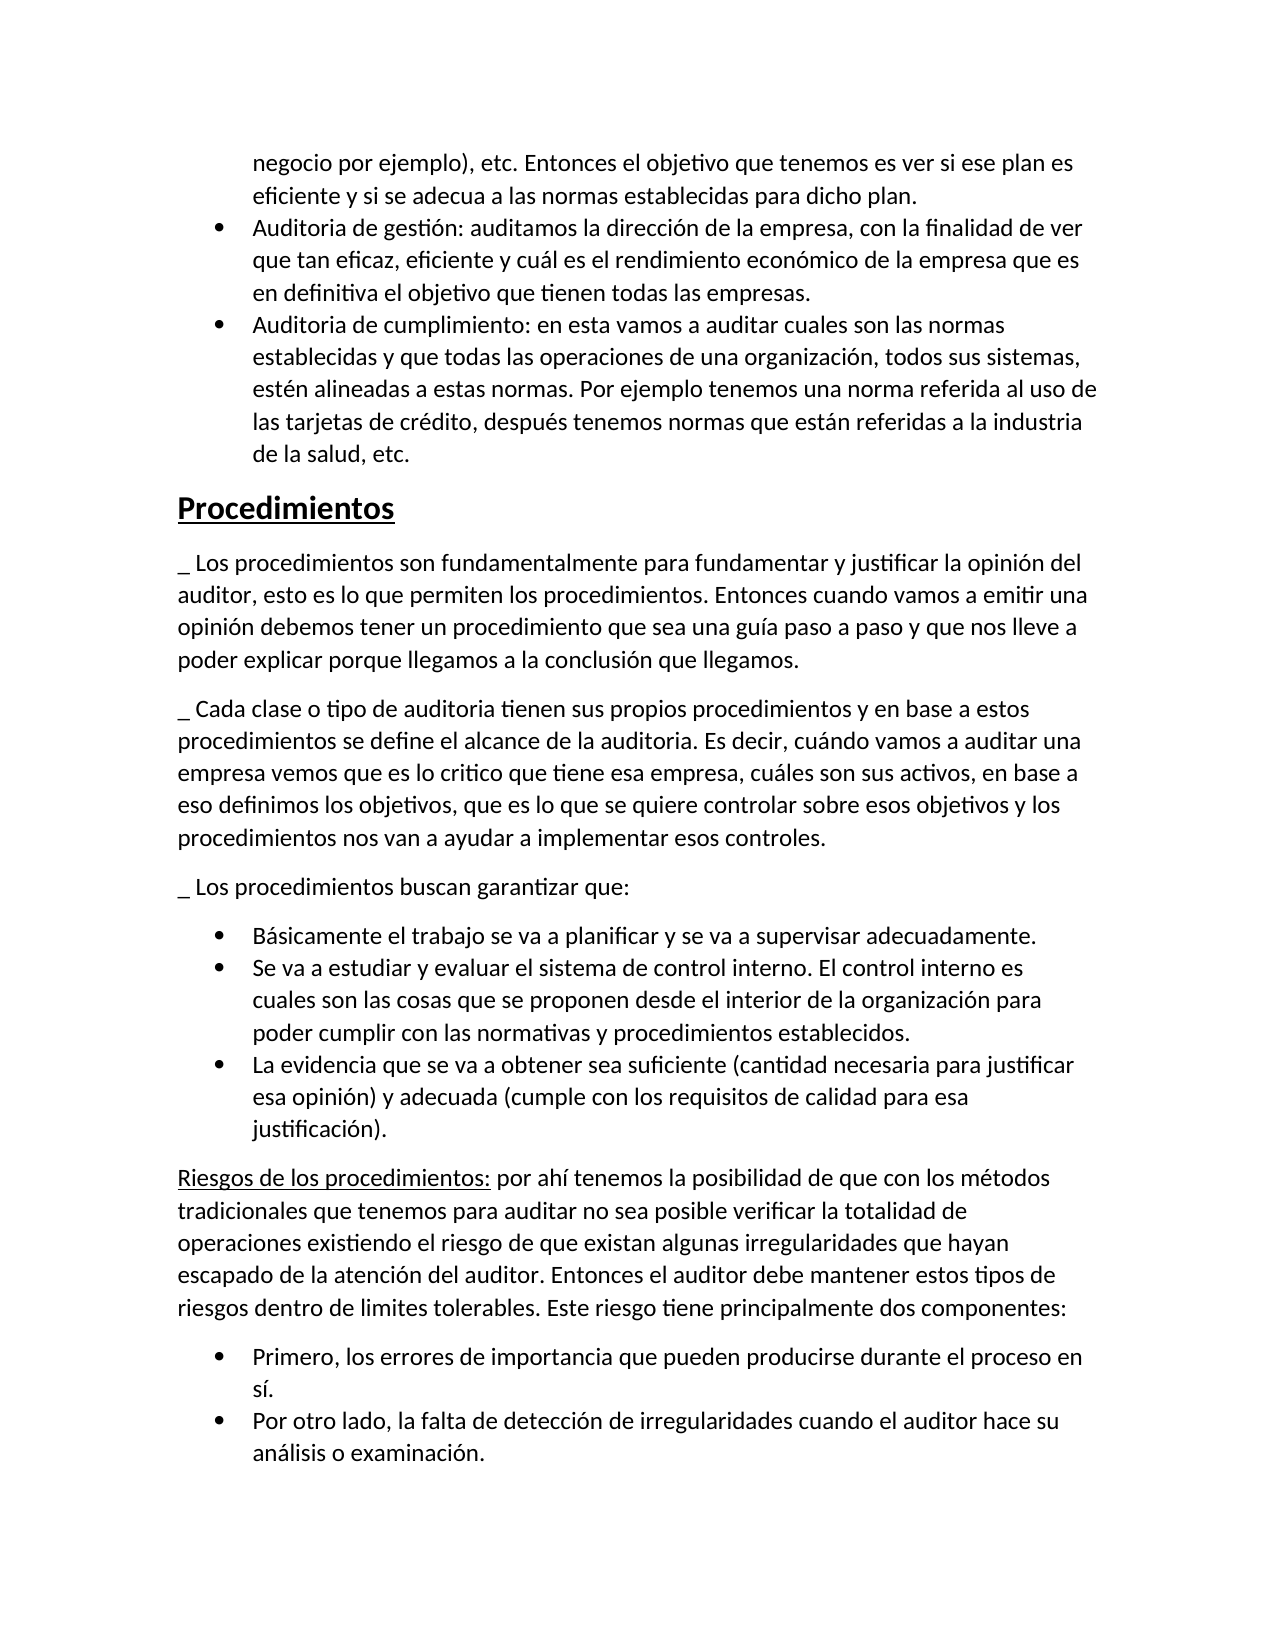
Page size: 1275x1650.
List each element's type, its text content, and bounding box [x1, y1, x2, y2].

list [215, 148, 1098, 210]
list Auditoria de cumplimiento: en esta vamos a auditar cuales son las normas establecidas y que todas las operaciones de una organización, todos sus sistemas, estén alineadas a estas normas. Por ejemplo tenemos una norma referida al uso de las tarjetas de crédito, después tenemos normas que están referidas a la industria de la salud, etc. [215, 309, 1098, 469]
text _ Cada clase o tipo de auditoria tienen sus propios procedimientos y en base a estos procedimientos se define el alcance de la auditoria. Es decir, cuándo vamos a auditar una empresa vemos que es lo critico que tiene esa empresa, cuáles son sus activos, en base a eso definimos los objetivos, que es lo que se quiere controlar sobre esos objetivos y los procedimientos nos van a ayudar a implementar esos controles. [177, 693, 1098, 852]
list La evidencia que se va a obtener sea suficiente (cantidad necesaria para justificar esa opinión) y adecuada (cumple con los requisitos de calidad para esa justificación). [215, 1049, 1098, 1144]
list Básicamente el trabajo se va a planificar y se va a supervisar adecuadamente. [215, 920, 1098, 950]
text Procedimientos [177, 487, 1098, 528]
list Primero, los errores de importancia que pueden producirse durante el proceso en sí. [215, 1341, 1098, 1403]
list Se va a estudiar y evaluar el sistema de control interno. El control interno es cuales son las cosas que se proponen desde el interior de la organización para poder cumplir con las normativas y procedimientos establecidos. [215, 952, 1098, 1047]
list Por otro lado, la falta de detección de irregularidades cuando el auditor hace su análisis o examinación. [215, 1405, 1098, 1468]
text Riesgos de los procedimientos: por ahí tenemos la posibilidad de que con los métodos tradicionales que tenemos para auditar no sea posible verificar la totalidad de operaciones existiendo el riesgo de que existan algunas irregularidades que hayan escapado de la atención del auditor. Entonces el auditor debe mantener estos tipos de riesgos dentro de limites tolerables. Este riesgo tiene principalmente dos componentes: [177, 1163, 1098, 1322]
text _ Los procedimientos son fundamentalmente para fundamentar y justificar la opinión del auditor, esto es lo que permiten los procedimientos. Entonces cuando vamos a emitir una opinión debemos tener un procedimiento que sea una guía paso a paso y que nos lleve a poder explicar porque llegamos a la conclusión que llegamos. [177, 547, 1098, 674]
text _ Los procedimientos buscan garantizar que: [177, 871, 1098, 901]
list Auditoria de gestión: auditamos la dirección de la empresa, con la finalidad de ver que tan eficaz, eficiente y cuál es el rendimiento económico de la empresa que es en definitiva el objetivo que tienen todas las empresas. [215, 212, 1098, 307]
